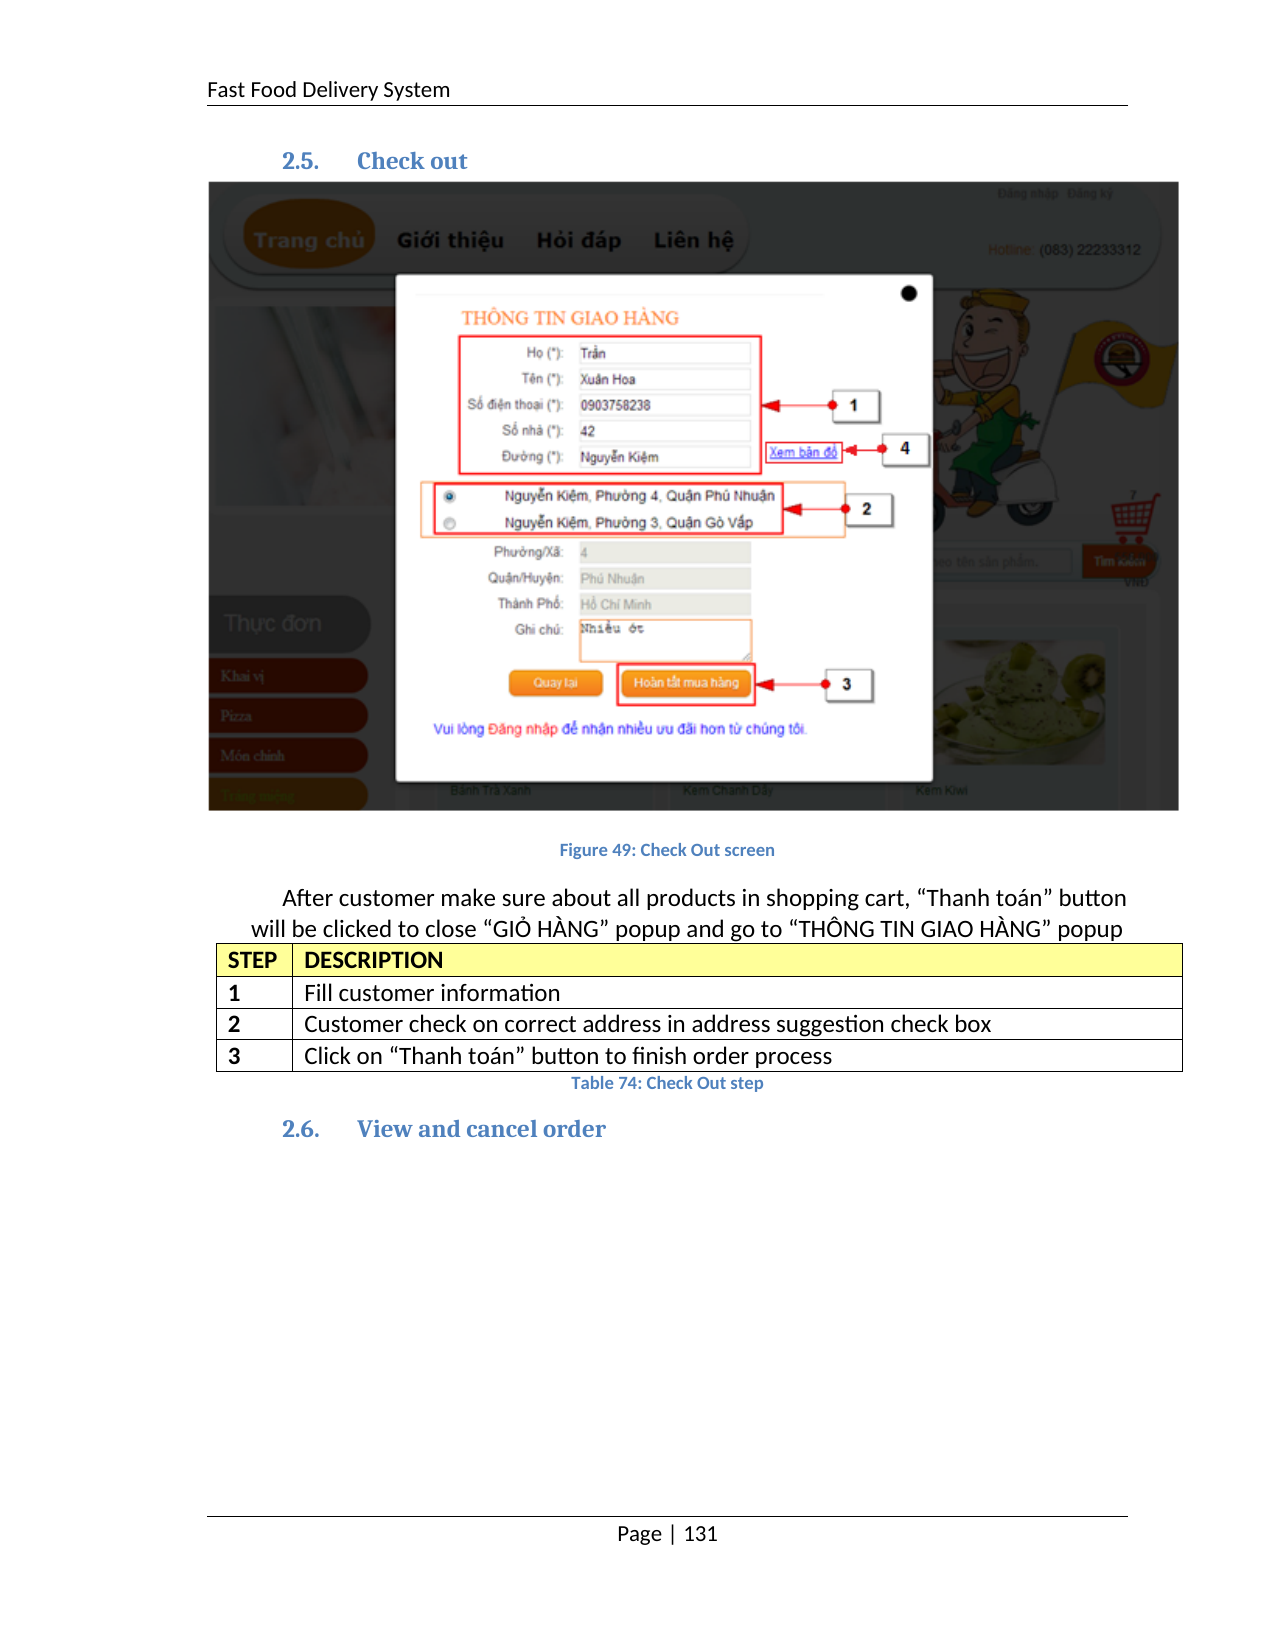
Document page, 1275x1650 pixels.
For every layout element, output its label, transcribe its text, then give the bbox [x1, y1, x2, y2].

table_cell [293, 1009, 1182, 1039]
subtitle Check out [282, 147, 1128, 176]
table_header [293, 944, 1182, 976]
subtitle View and cancel order [282, 1115, 1128, 1144]
text After customer make sure about all products in shopping cart, “Thanh toán” button will be clicked to close “GIỎ HÀNG” popup and go to “THÔNG TIN GIAO HÀNG” popup [251, 882, 1128, 943]
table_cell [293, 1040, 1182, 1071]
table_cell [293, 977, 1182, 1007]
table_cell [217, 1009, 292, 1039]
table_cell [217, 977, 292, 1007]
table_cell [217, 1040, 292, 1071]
picture [207, 180, 1182, 814]
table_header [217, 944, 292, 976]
text Figure 49: Check Out screen [207, 838, 1128, 861]
